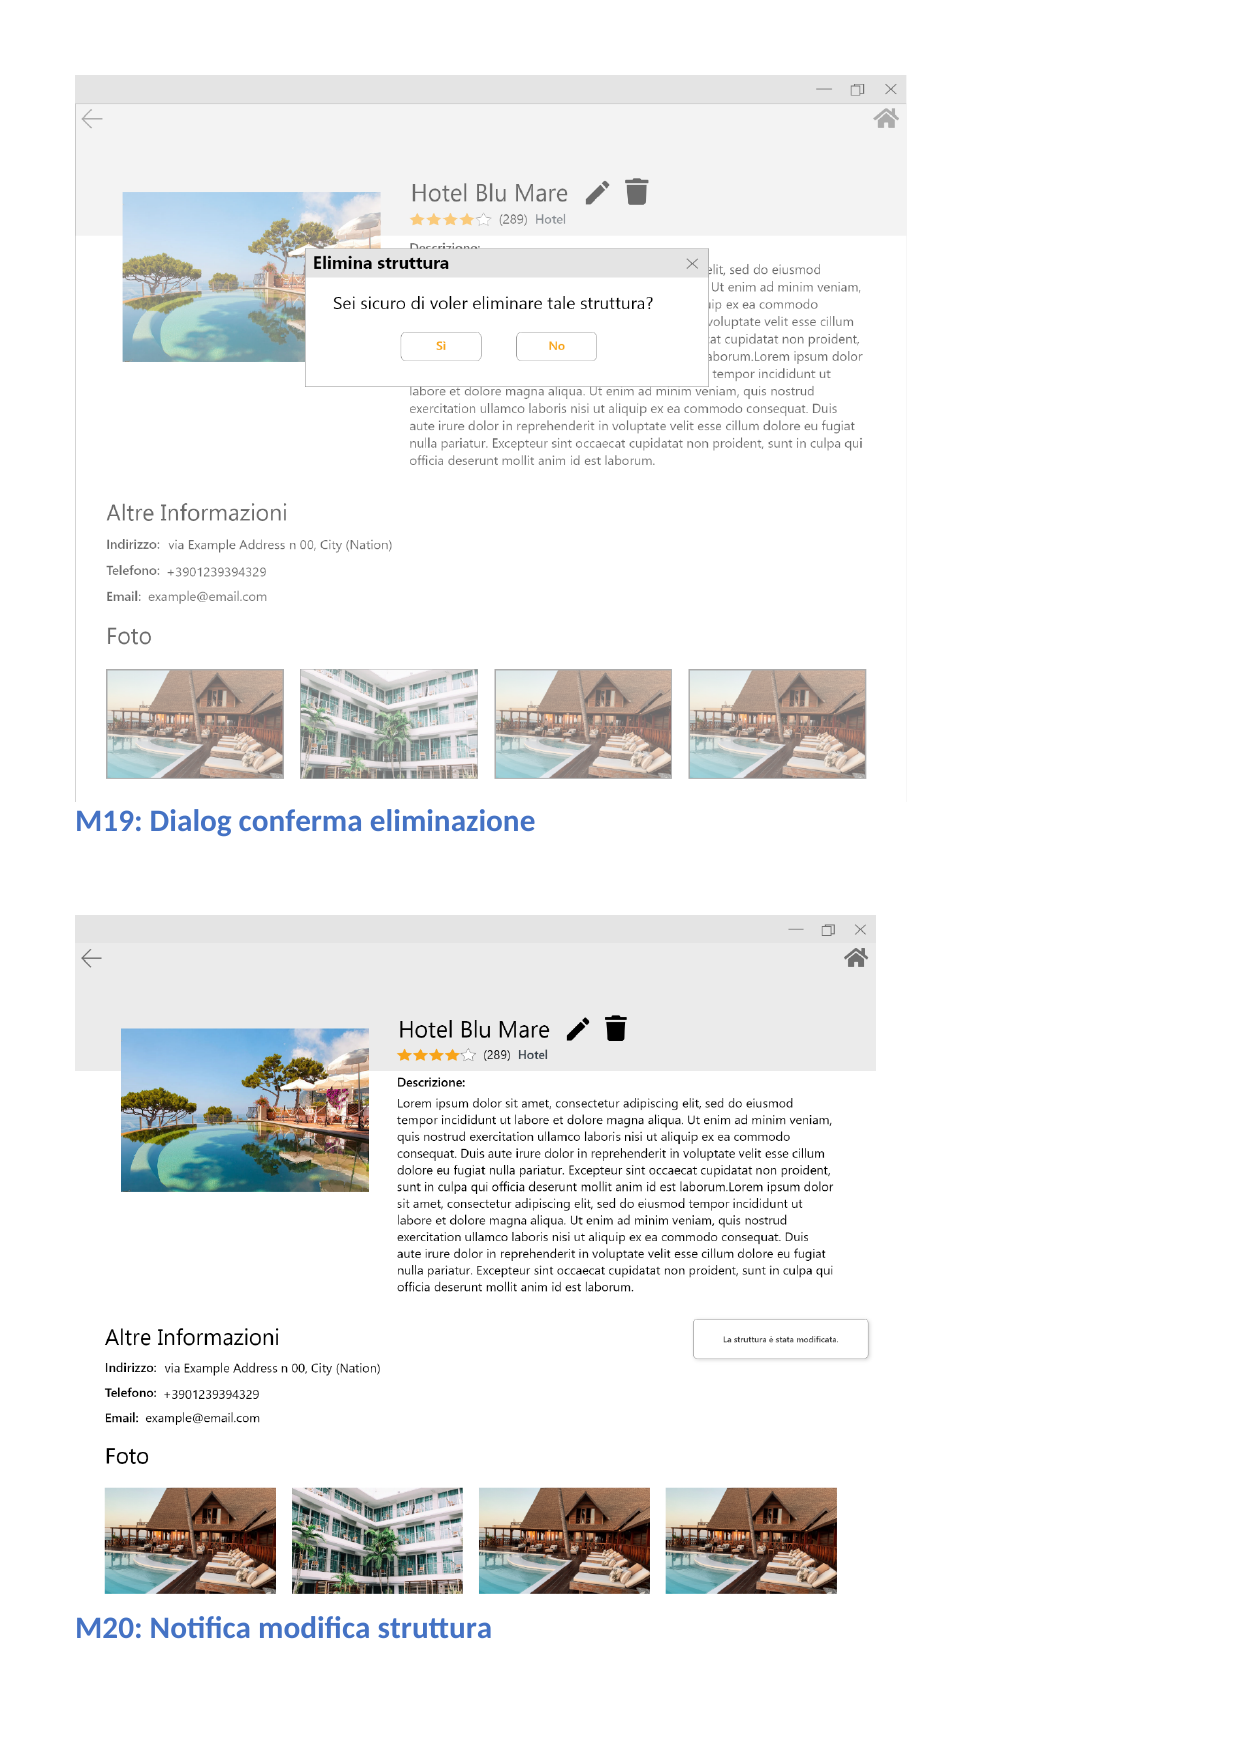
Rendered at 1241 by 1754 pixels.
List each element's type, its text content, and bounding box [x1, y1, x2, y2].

picture [75, 75, 907, 802]
text M20: Notifica modifica struttura [75, 1608, 1165, 1647]
text M19: Dialog conferma eliminazione [75, 801, 1165, 839]
picture [75, 915, 876, 1609]
